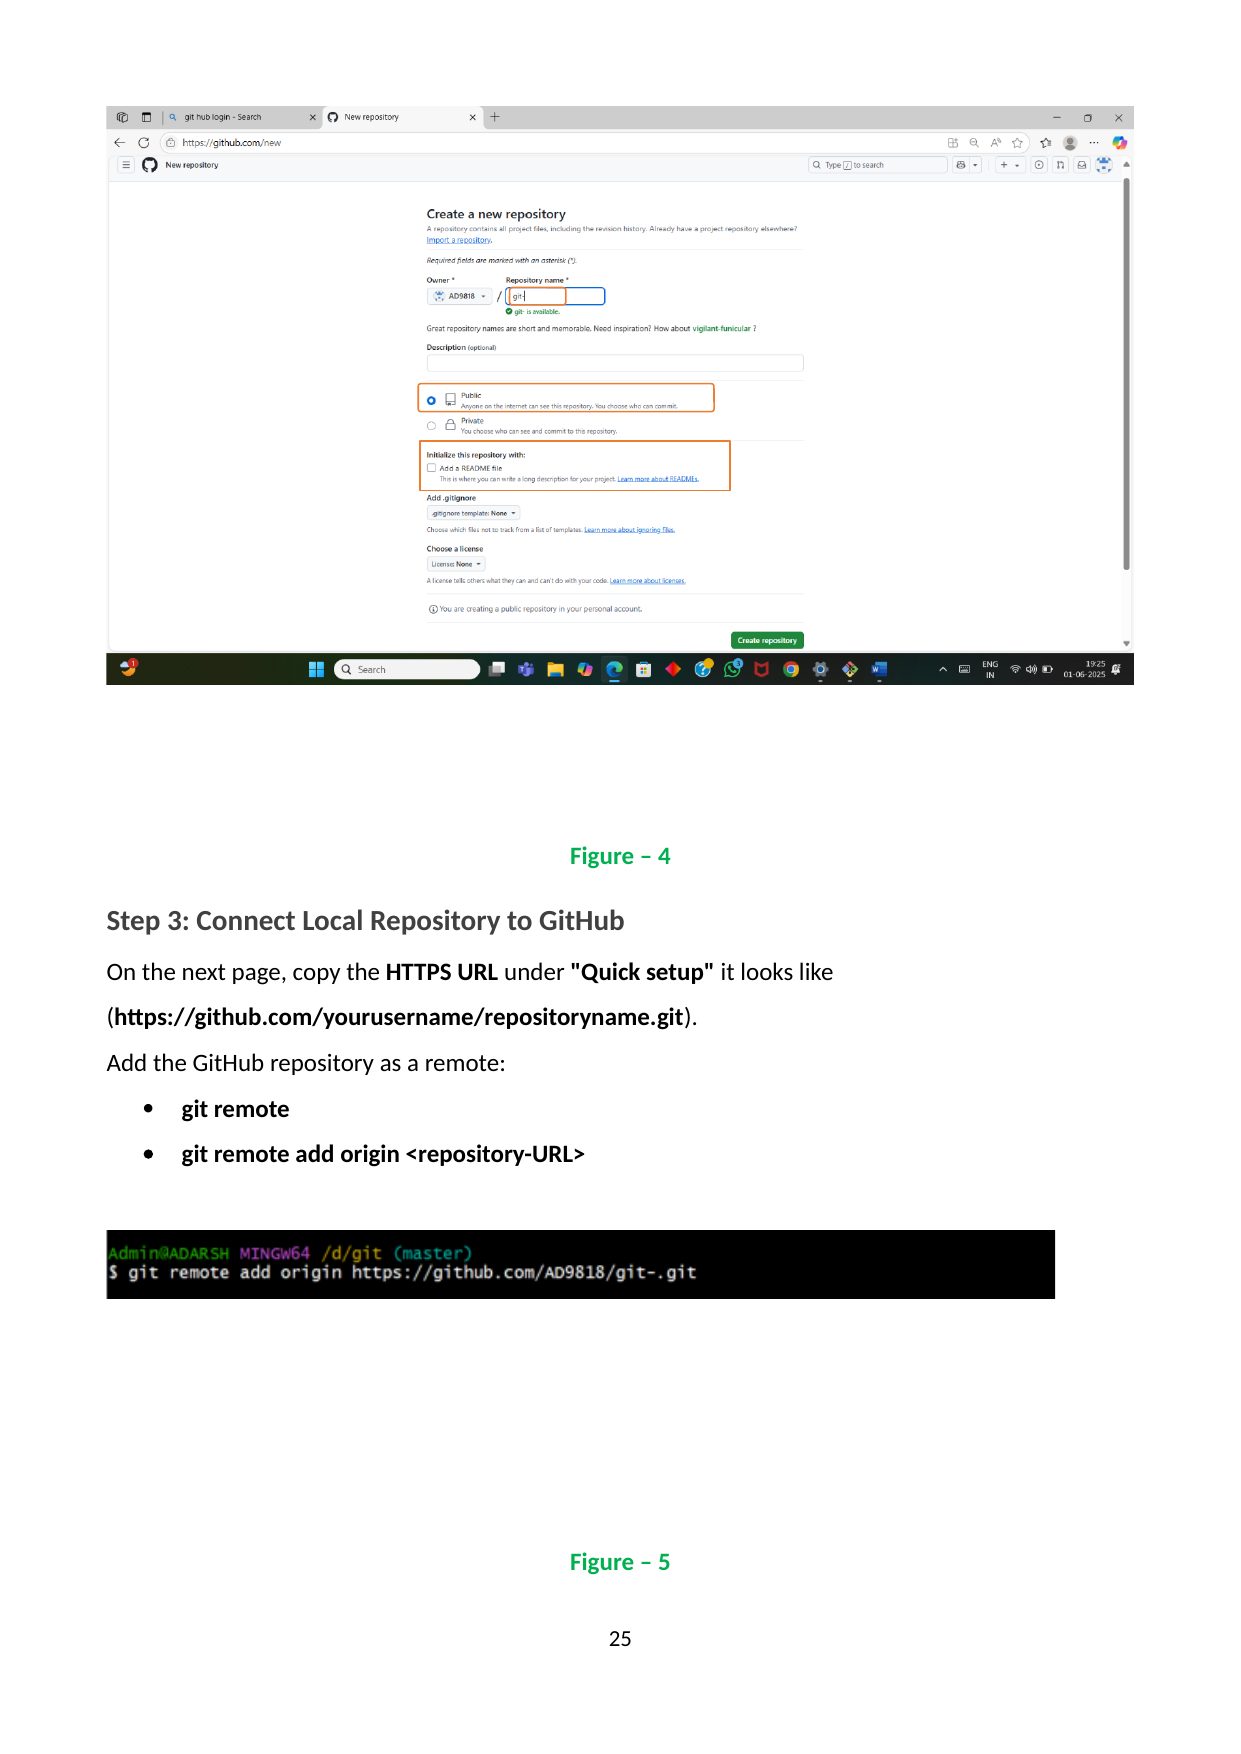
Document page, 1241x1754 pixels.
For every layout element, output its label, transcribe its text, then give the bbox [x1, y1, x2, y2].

text Add the GitHub repository as a remote: [106, 1047, 1134, 1078]
text Figure – 4 [106, 840, 1134, 870]
text Step 3: Connect Local Repository to GitHub [106, 902, 1134, 938]
picture [106, 1230, 1056, 1299]
picture [106, 106, 1134, 685]
list git remote add origin <repository-URL> [144, 1138, 1134, 1169]
list git remote [144, 1093, 1134, 1123]
text Figure – 5 [106, 1546, 1134, 1576]
text On the next page, copy the HTTPS URL under "Quick setup" it looks like (https://github.com/yourusername/repositoryname.git). [106, 956, 1134, 1032]
